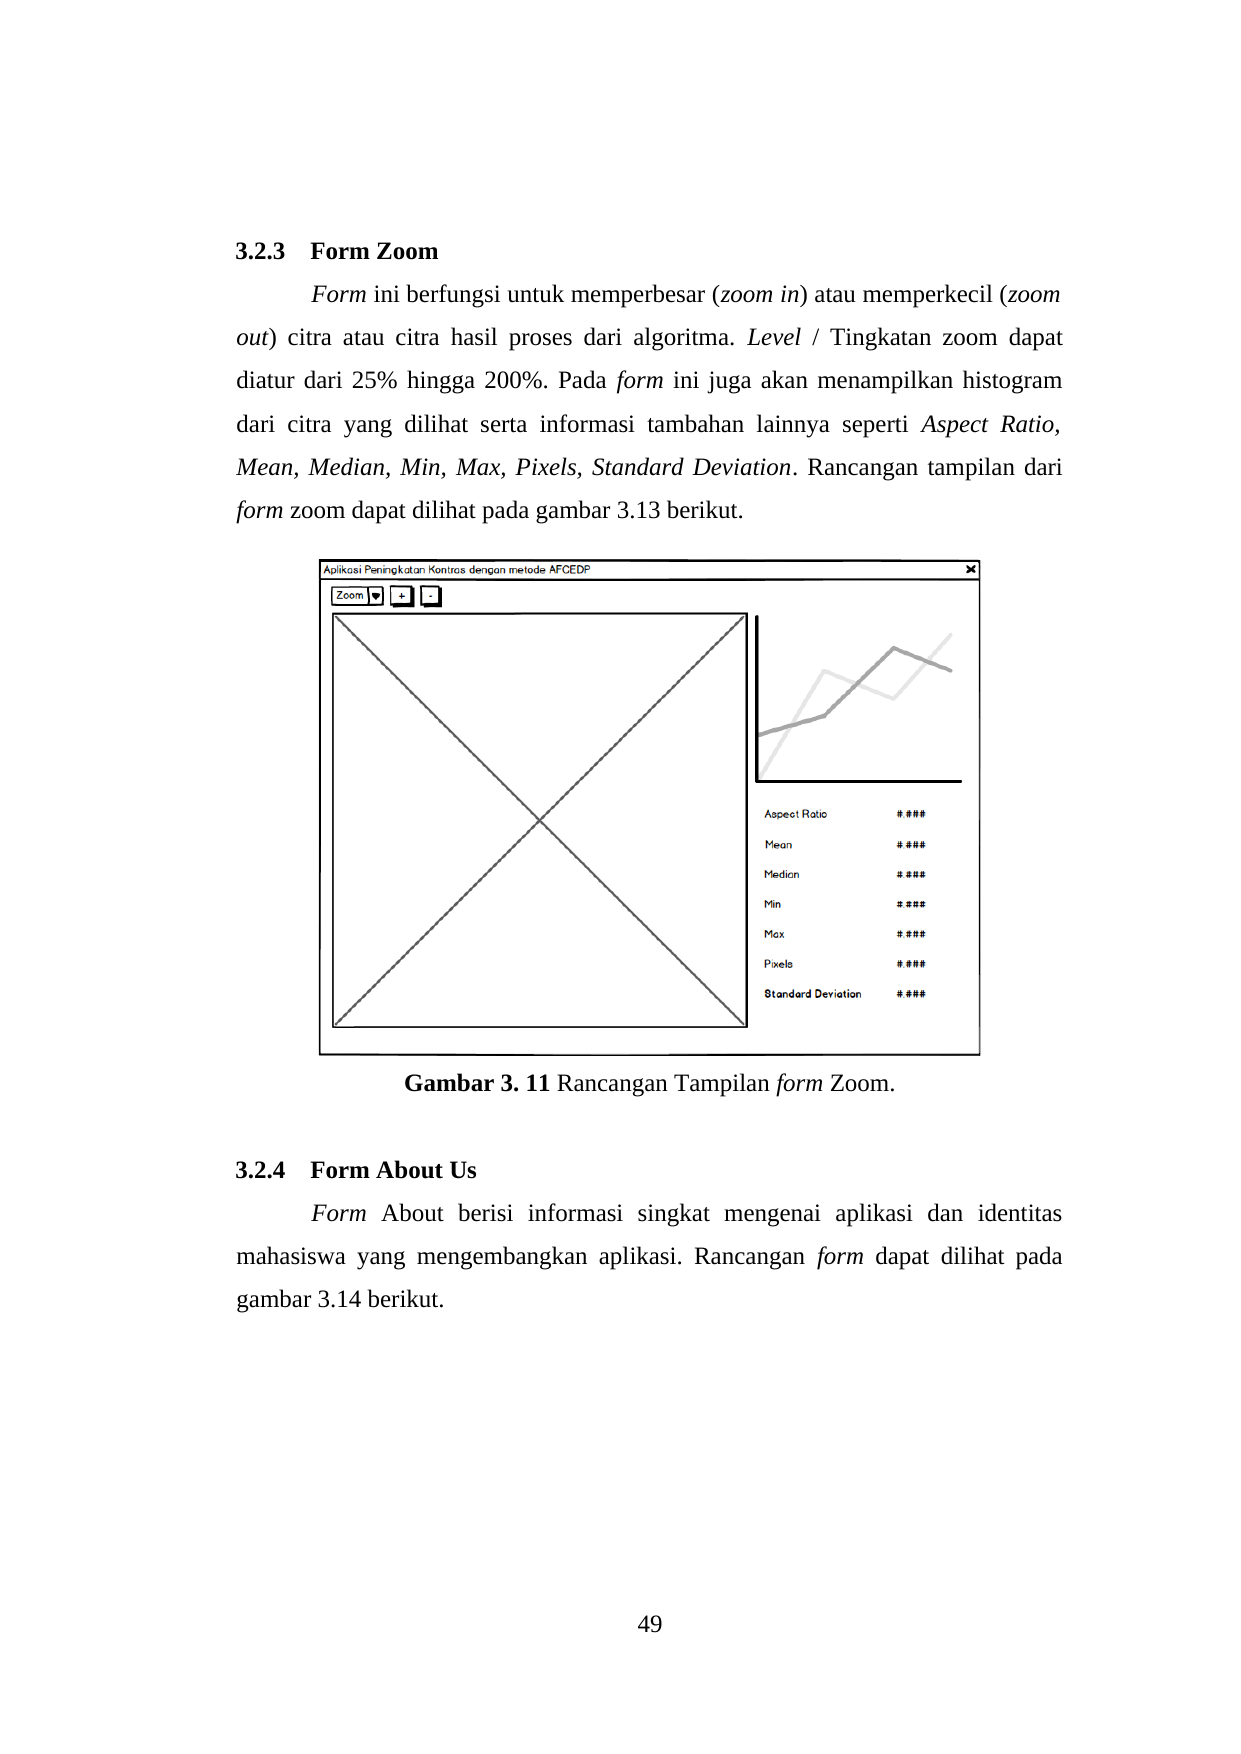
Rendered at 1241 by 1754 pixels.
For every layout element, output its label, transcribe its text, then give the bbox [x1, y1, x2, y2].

subtitle Form About Us [235, 1155, 1063, 1184]
subtitle Form Zoom [235, 236, 1063, 265]
text Form ini berfungsi untuk memperbesar (zoom in) atau memperkecil (zoom out) citra atau citra hasil proses dari algoritma. Level / Tingkatan zoom dapat diatur dari 25% hingga 200%. Pada form ini juga akan menampilkan histogram dari citra yang dilihat serta informasi tambahan lainnya seperti Aspect Ratio, Mean, Median, Min, Max, Pixels, Standard Deviation. Rancangan tampilan dari form zoom dapat dilihat pada gambar 3.13 berikut. [236, 279, 1063, 524]
picture [318, 559, 981, 1056]
text Form About berisi informasi singkat mengenai aplikasi dan identitas mahasiswa yang mengembangkan aplikasi. Rancangan form dapat dilihat pada gambar 3.14 berikut. [236, 1198, 1063, 1313]
